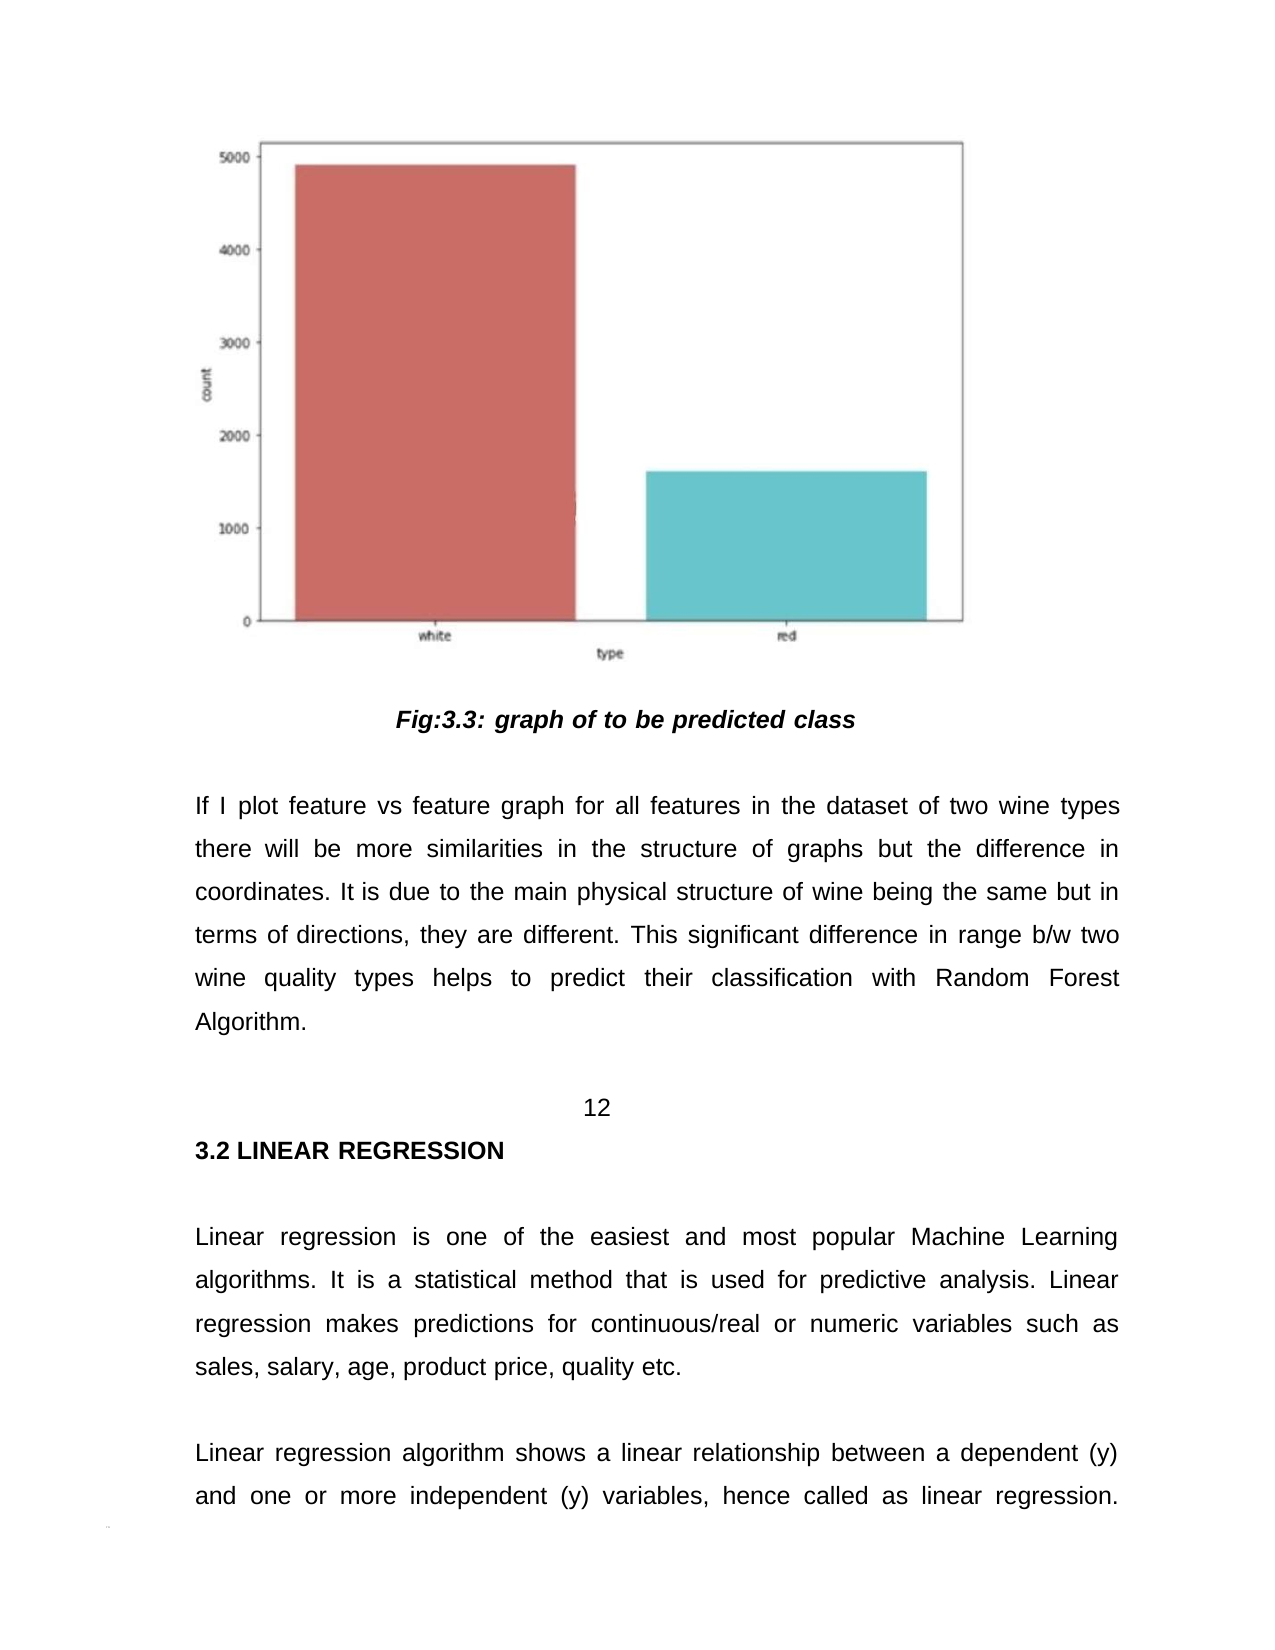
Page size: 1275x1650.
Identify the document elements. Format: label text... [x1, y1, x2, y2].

text 12 [195, 1093, 1120, 1122]
picture [194, 133, 980, 679]
subtitle 3.2 LINEAR REGRESSION [195, 1136, 1120, 1165]
subtitle Fig:3.3: graph of to be predicted class [195, 705, 1120, 733]
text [195, 1438, 1120, 1510]
text Linear regression is one of the easiest and most popular Machine Learning algorithms. It is a statistical method that is used for predictive analysis. Linear regression makes predictions for continuous/real or numeric variables such as sales, salary, age, product price, quality etc. [195, 1222, 1120, 1381]
text If I plot feature vs feature graph for all features in the dataset of two wine types there will be more similarities in the structure of graphs but the difference in coordinates. It is due to the main physical structure of wine being the same but in terms of directions, they are different. This significant difference in range b/w two wine quality types helps to predict their classification with Random Forest Algorithm. [195, 791, 1120, 1035]
